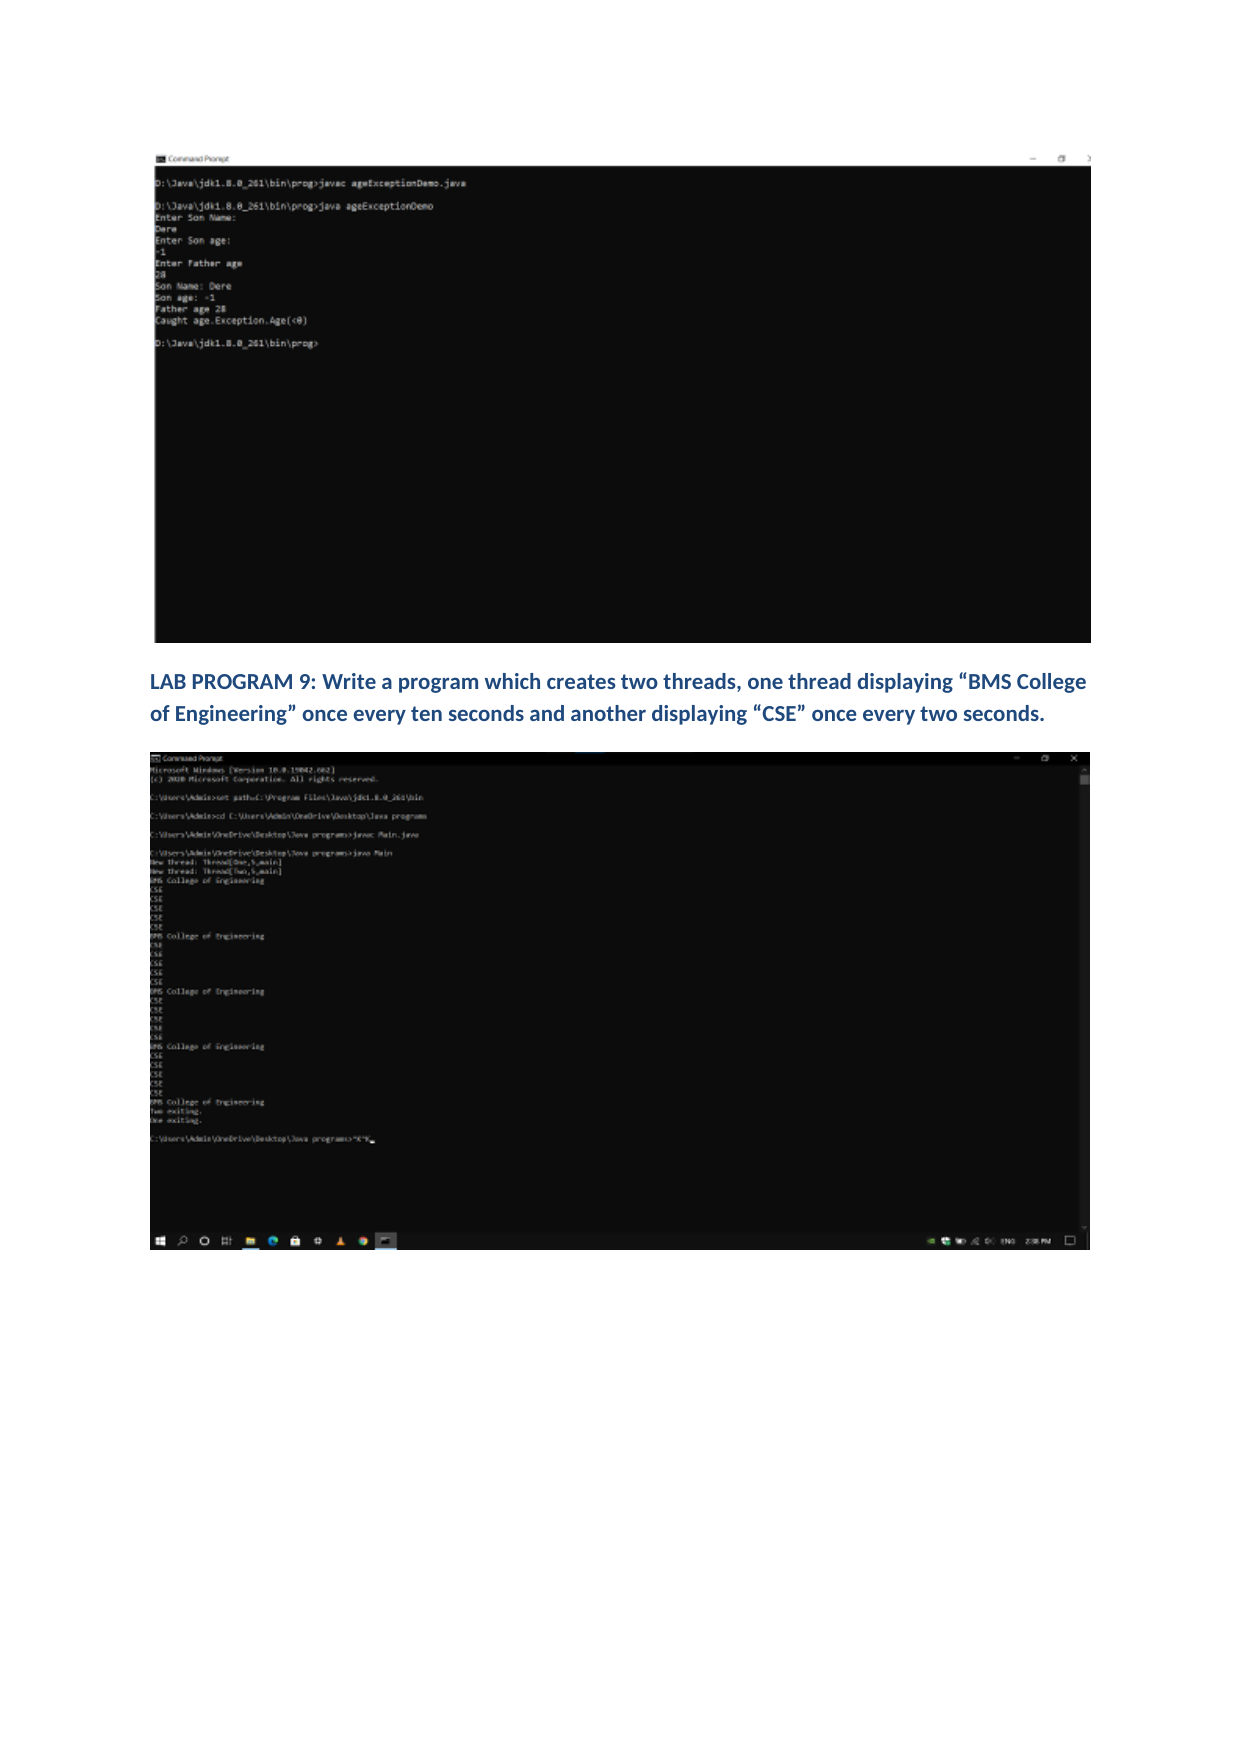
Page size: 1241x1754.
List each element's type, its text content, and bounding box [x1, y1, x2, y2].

text LAB PROGRAM 9: Write a program which creates two threads, one thread displaying “BMS College of Engineering” once every ten seconds and another displaying “CSE” once every two seconds. [150, 667, 1090, 727]
picture [150, 149, 1091, 643]
picture [150, 752, 1090, 1250]
